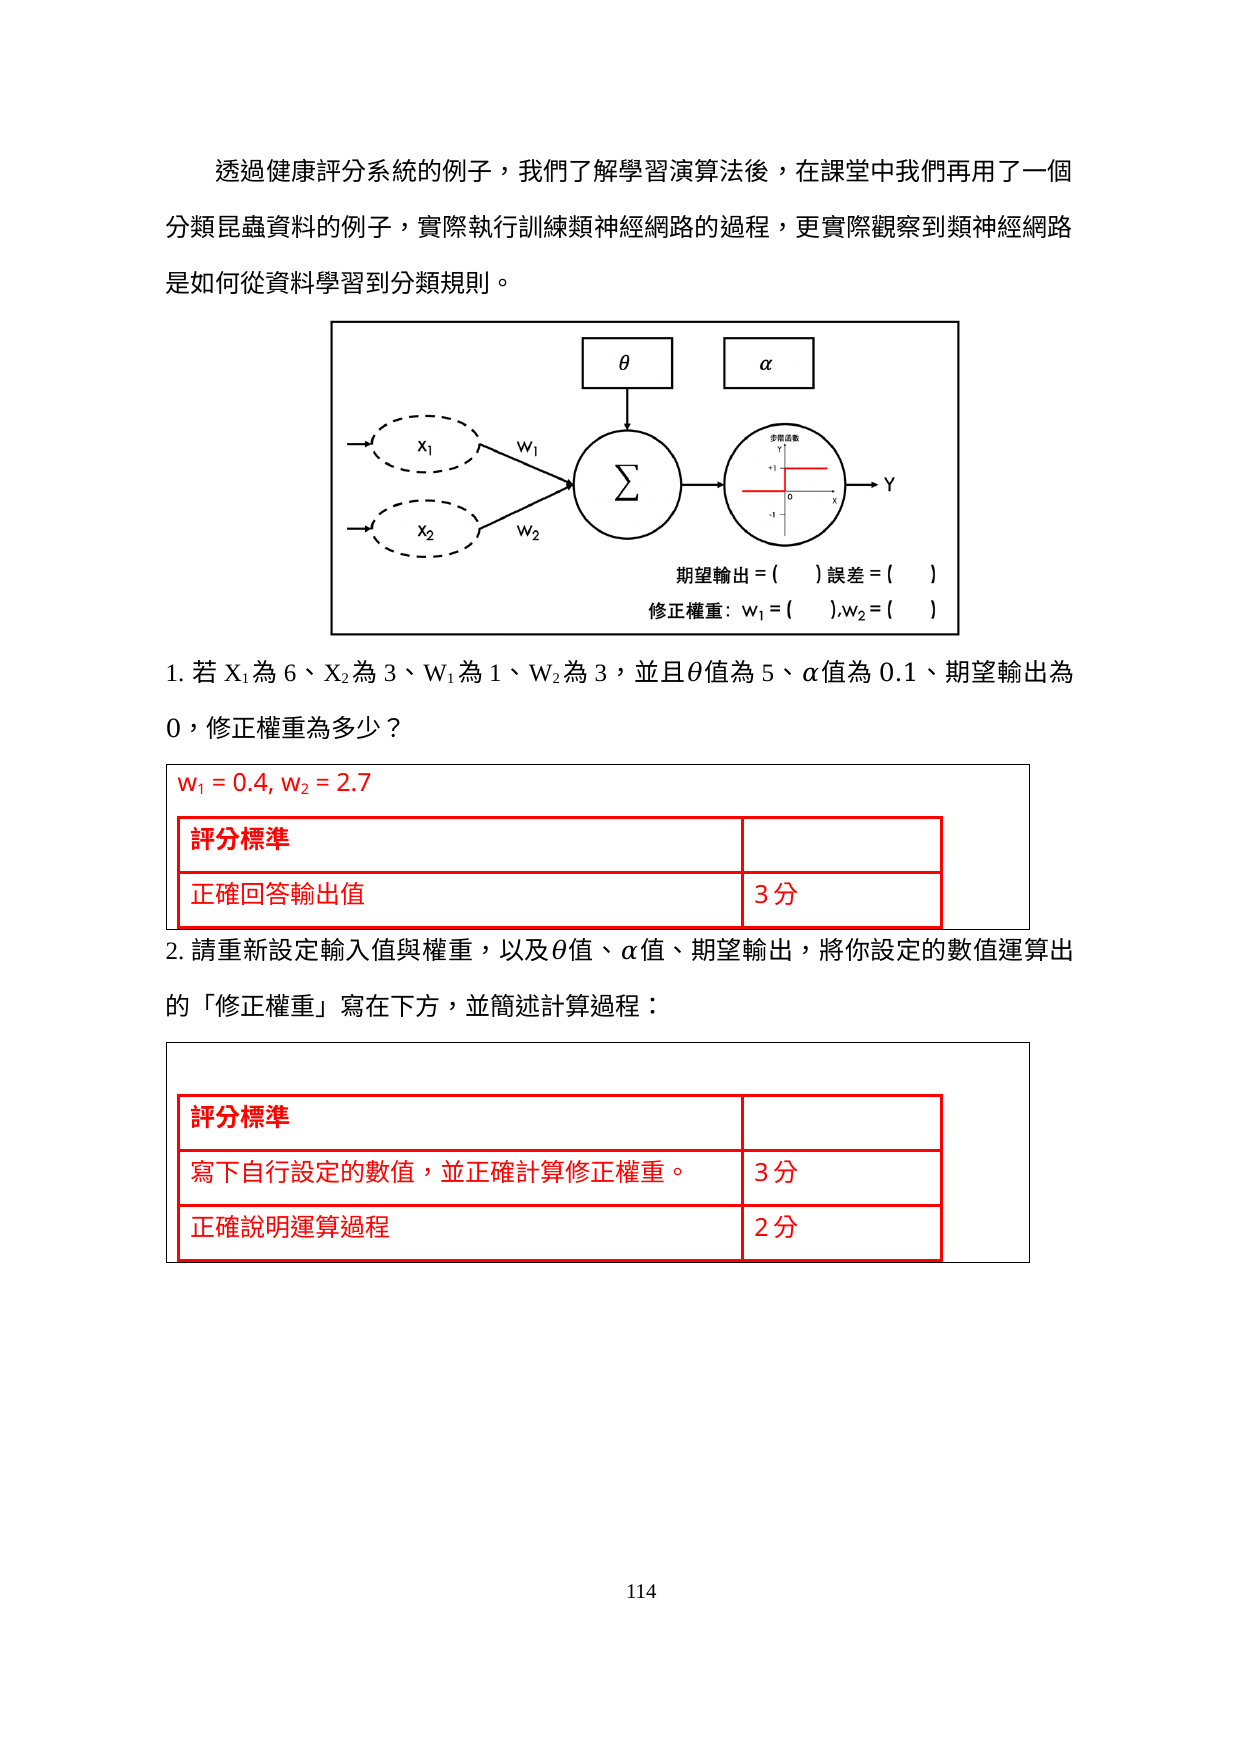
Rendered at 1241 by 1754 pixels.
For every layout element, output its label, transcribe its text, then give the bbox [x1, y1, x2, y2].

text 1. 若X1為6、X2為3、W1為1、W2為3，並且𝜃值為5、𝛼值為0.1、期望輸出為0，修正權重為多少？ [165, 652, 1075, 746]
text 透過健康評分系統的例子，我們了解學習演算法後，在課堂中我們再用了一個分類昆蟲資料的例子，實際執行訓練類神經網路的過程，更實際觀察到類神經網路是如何從資料學習到分類規則。 [165, 151, 1075, 301]
table_header w1 = 0.4, w2 = 2.7 [167, 765, 1029, 929]
picture [328, 318, 962, 638]
table_header [167, 1043, 1029, 1262]
text 2. 請重新設定輸入值與權重，以及𝜃值、𝛼值、期望輸出，將你設定的數值運算出的「修正權重」寫在下方，並簡述計算過程： [165, 930, 1075, 1024]
